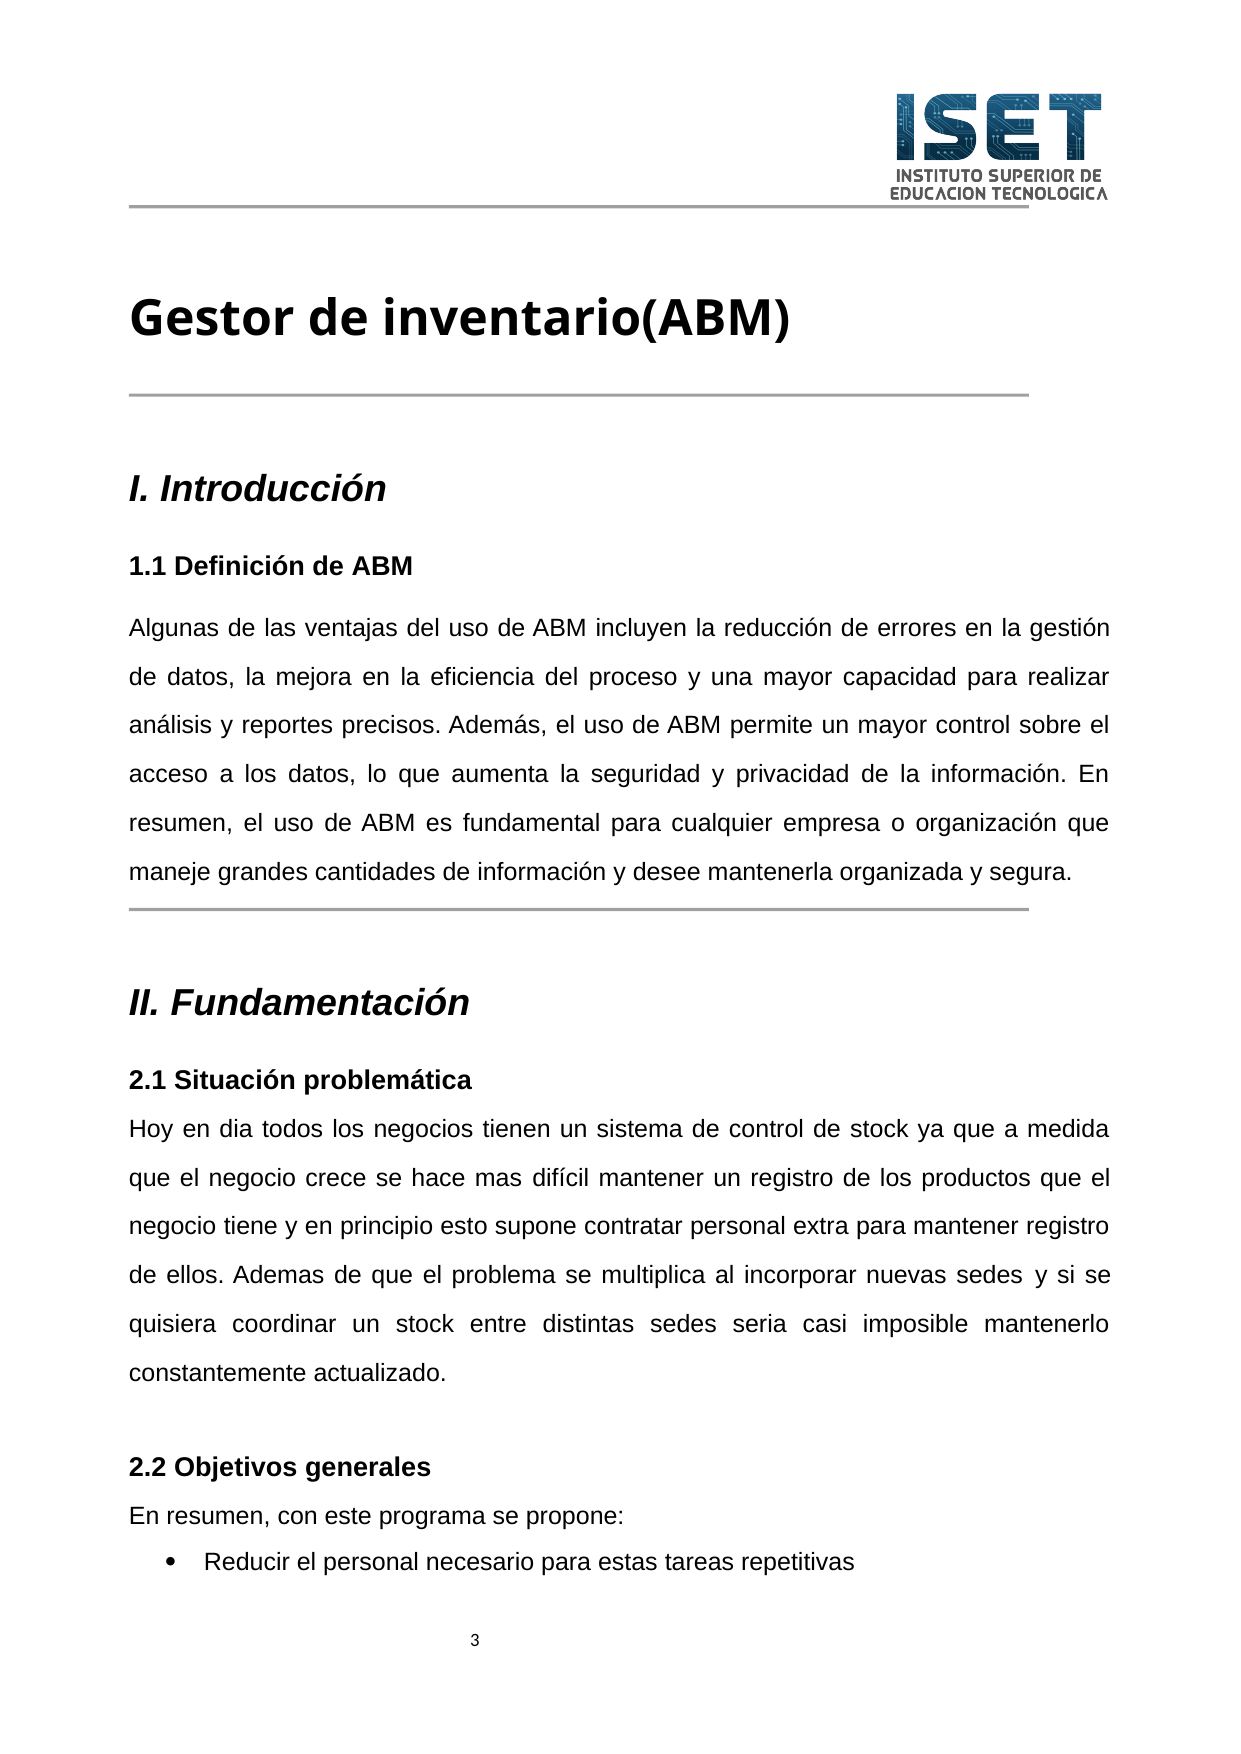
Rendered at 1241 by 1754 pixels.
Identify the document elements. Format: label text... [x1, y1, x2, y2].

subtitle Gestor de inventario(ABM) [129, 267, 1111, 364]
text En resumen, con este programa se propone: [129, 1499, 1111, 1531]
subtitle II. Fundamentación [129, 969, 1111, 1034]
subtitle I. Introducción [129, 455, 1111, 520]
subtitle Algunas de las ventajas del uso de ABM incluyen la reducción de errores en la gestión de datos, la mejora en la eficiencia del proceso y una mayor capacidad para realizar análisis y reportes precisos. Además, el uso de ABM permite un mayor control sobre el acceso a los datos, lo que aumenta la seguridad y privacidad de la información. En resumen, el uso de ABM es fundamental para cualquier empresa o organización que maneje grandes cantidades de información y desee mantenerla organizada y segura. [129, 611, 1111, 887]
subtitle 1.1 Definición de ABM [129, 549, 1111, 582]
text Hoy en dia todos los negocios tienen un sistema de control de stock ya que a medida que el negocio crece se hace mas difícil mantener un registro de los productos que el negocio tiene y en principio esto supone contratar personal extra para mantener registro de ellos. Ademas de que el problema se multiplica al incorporar nuevas sedes y si se quisiera coordinar un stock entre distintas sedes seria casi imposible mantenerlo constantemente actualizado. [129, 1112, 1111, 1388]
text 2.2 Objetivos generales [129, 1451, 1111, 1483]
picture [887, 90, 1112, 202]
text 2.1 Situación problemática [129, 1064, 1111, 1096]
list Reducir el personal necesario para estas tareas repetitivas [166, 1546, 1111, 1578]
